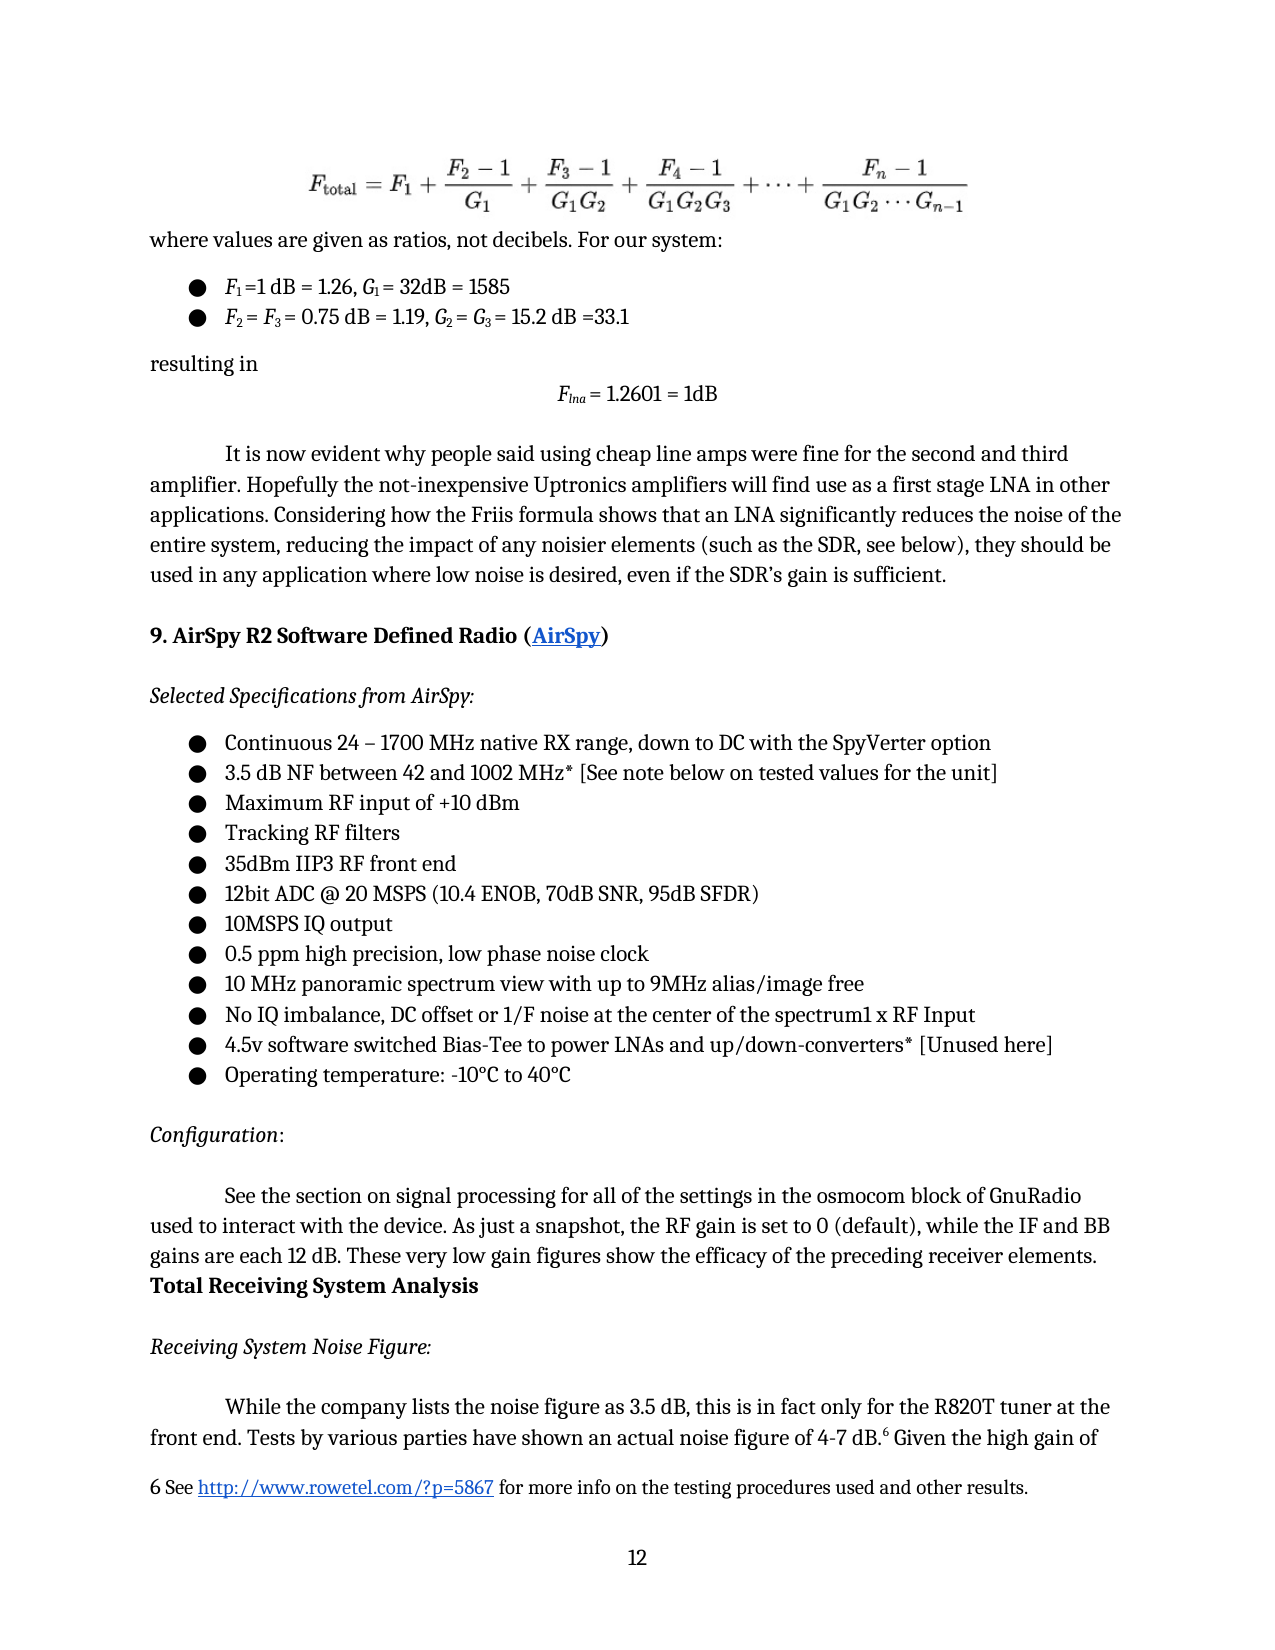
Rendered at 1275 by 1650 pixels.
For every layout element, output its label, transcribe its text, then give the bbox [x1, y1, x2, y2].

text See the section on signal processing for all of the settings in the osmocom block of GnuRadio used to interact with the device. As just a snapshot, the RF gain is set to 0 (default), while the IF and BB gains are each 12 dB. These very low gain figures show the efficacy of the preceding receiver elements. [150, 1183, 1125, 1269]
list F1 =1 dB = 1.26, G1 = 32dB = 1585 [187, 274, 1125, 300]
list 3.5 dB NF between 42 and 1002 MHz* [See note below on tested values for the unit] [187, 760, 1125, 786]
text 9. AirSpy R2 Software Defined Radio (AirSpy) [150, 622, 1125, 649]
list Operating temperature: -10°C to 40°C [187, 1062, 1125, 1088]
text resulting in [150, 351, 1125, 377]
list 0.5 ppm high precision, low phase noise clock [187, 941, 1125, 967]
list 10 MHz panoramic spectrum view with up to 9MHz alias/image free [187, 971, 1125, 997]
text Configuration: [150, 1122, 1125, 1148]
list Continuous 24 – 1700 MHz native RX range, down to DC with the SpyVerter option [187, 729, 1125, 756]
list 10MSPS IQ output [187, 911, 1125, 937]
list 12bit ADC @ 20 MSPS (10.4 ENOB, 70dB SNR, 95dB SFDR) [187, 881, 1125, 907]
text Flna = 1.2601 = 1dB [150, 381, 1125, 407]
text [150, 1394, 1125, 1451]
list No IQ imbalance, DC offset or 1/F noise at the center of the spectrum1 x RF Input [187, 1001, 1125, 1028]
list Tracking RF filters [187, 820, 1125, 846]
text Total Receiving System Analysis [150, 1273, 1125, 1299]
list 4.5v software switched Bias-Tee to power LNAs and up/down-converters* [Unused here] [187, 1032, 1125, 1058]
text where values are given as ratios, not decibels. For our system: [150, 227, 1125, 253]
text Receiving System Noise Figure: [150, 1334, 1125, 1360]
list Maximum RF input of +10 dBm [187, 790, 1125, 816]
list F2 = F3 = 0.75 dB = 1.19, G2 = G3 = 15.2 dB =33.1 [187, 304, 1125, 330]
picture [305, 150, 970, 224]
list 35dBm IIP3 RF front end [187, 850, 1125, 877]
text Selected Specifications from AirSpy: [150, 683, 1125, 709]
text It is now evident why people said using cheap line amps were fine for the second and third amplifier. Hopefully the not-inexpensive Uptronics amplifiers will find use as a first stage LNA in other applications. Considering how the Friis formula shows that an LNA significantly reduces the noise of the entire system, reducing the impact of any noisier elements (such as the SDR, see below), they should be used in any application where low noise is desired, even if the SDR’s gain is sufficient. [150, 441, 1125, 588]
